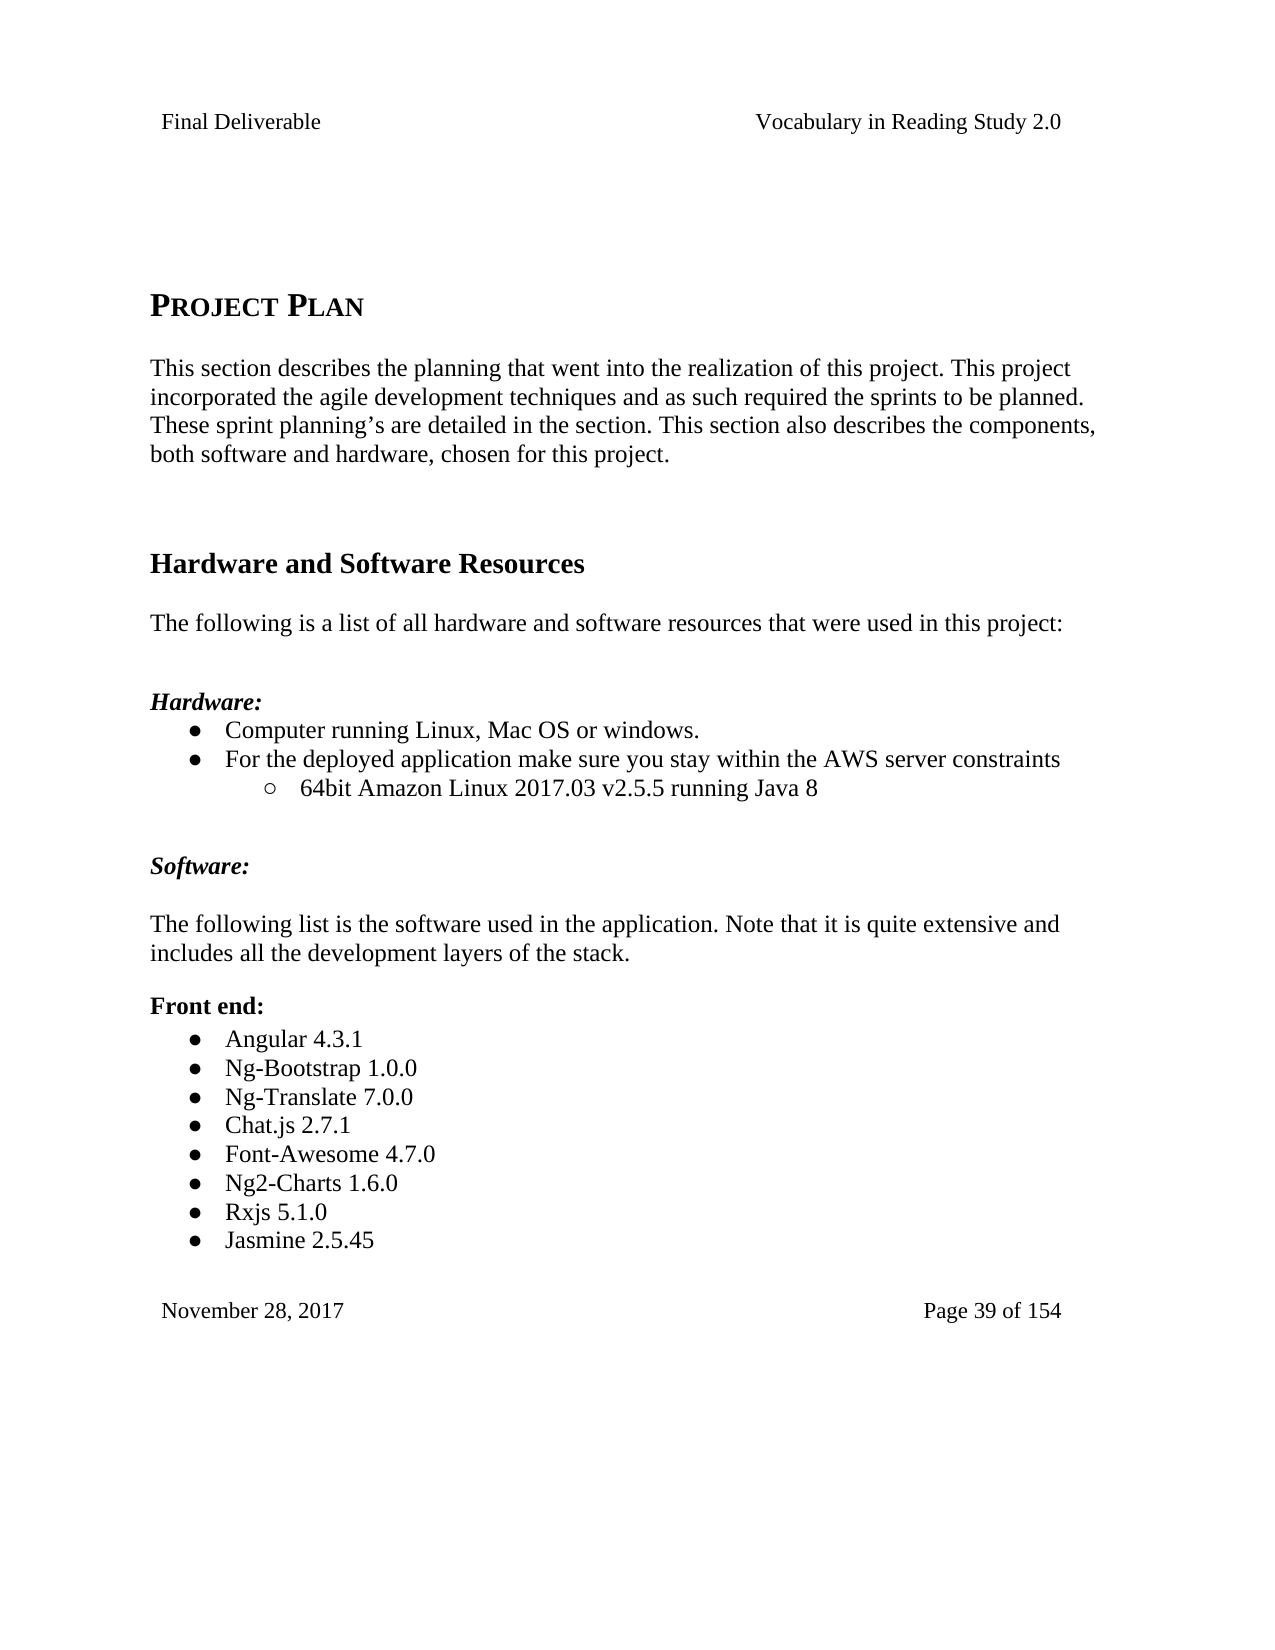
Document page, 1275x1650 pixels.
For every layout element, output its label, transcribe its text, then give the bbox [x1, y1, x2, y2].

list Rxjs 5.1.0 [187, 1197, 1125, 1226]
list Ng-Bootstrap 1.0.0 [187, 1053, 1125, 1082]
list Ng2-Charts 1.6.0 [187, 1168, 1125, 1197]
subtitle Hardware: [150, 687, 1125, 716]
text The following list is the software used in the application. Note that it is quite extensive and includes all the development layers of the stack. [150, 909, 1125, 966]
list 64bit Amazon Linux 2017.03 v2.5.5 running Java 8 [262, 773, 1125, 802]
list Angular 4.3.1 [187, 1024, 1125, 1053]
list Ng-Translate 7.0.0 [187, 1082, 1125, 1111]
text This section describes the planning that went into the realization of this project. This project incorporated the agile development techniques and as such required the sprints to be planned. These sprint planning’s are detailed in the section. This section also describes the components, both software and hardware, chosen for this project. [150, 353, 1125, 468]
subtitle Hardware and Software Resources [150, 546, 1125, 580]
text The following is a list of all hardware and software resources that were used in this project: [150, 608, 1125, 637]
subtitle Front end: [150, 991, 1125, 1020]
subtitle Project Plan [150, 286, 1125, 324]
subtitle Software: [150, 851, 1125, 880]
list Jasmine 2.5.45 [187, 1226, 1125, 1254]
list Font-Awesome 4.7.0 [187, 1139, 1125, 1168]
list Computer running Linux, Mac OS or windows. [187, 716, 1125, 744]
list Chat.js 2.7.1 [187, 1111, 1125, 1139]
list For the deployed application make sure you stay within the AWS server constraints [187, 744, 1125, 773]
